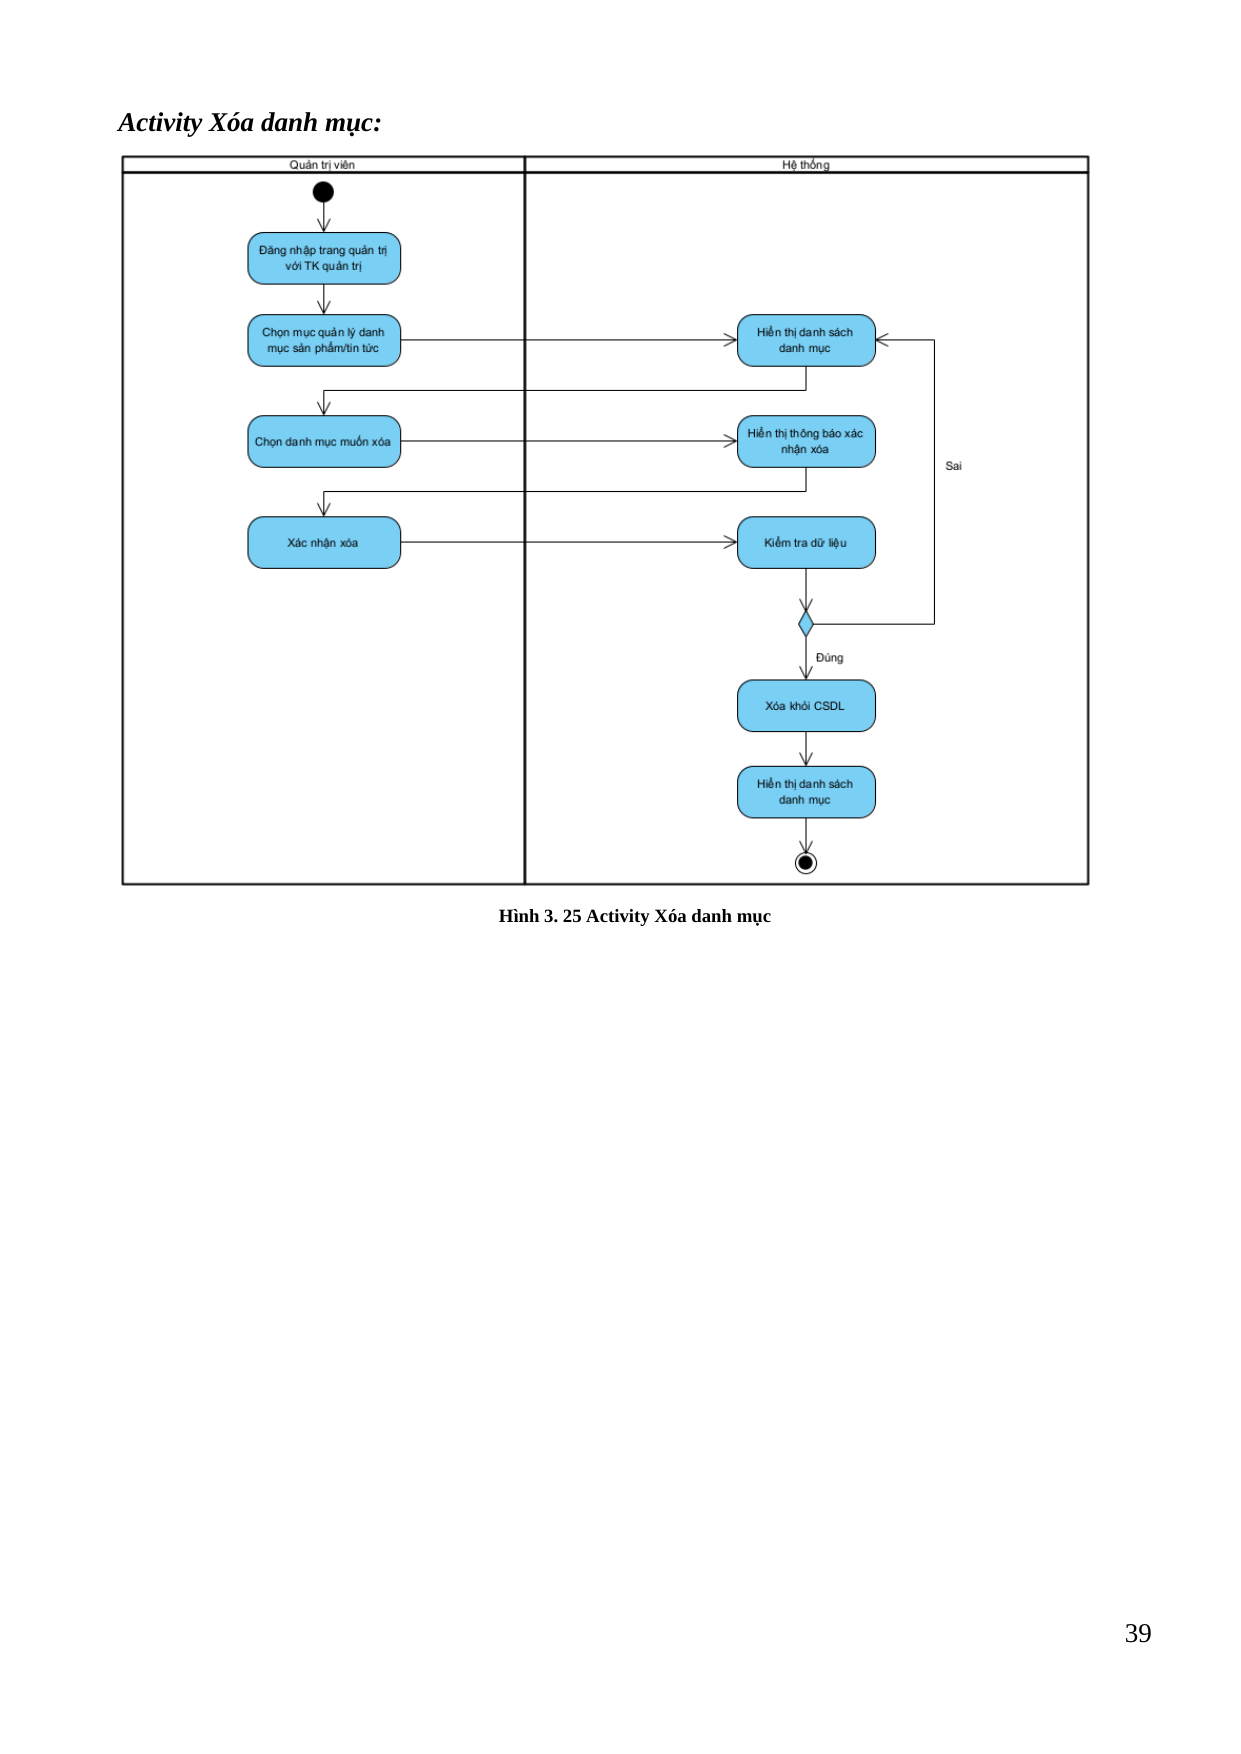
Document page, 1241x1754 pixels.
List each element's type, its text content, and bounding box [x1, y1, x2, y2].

text Activity Xóa danh mục: [118, 106, 1152, 137]
picture [118, 152, 1094, 889]
text Hình 3. 25 Activity Xóa danh mục [118, 904, 1152, 926]
